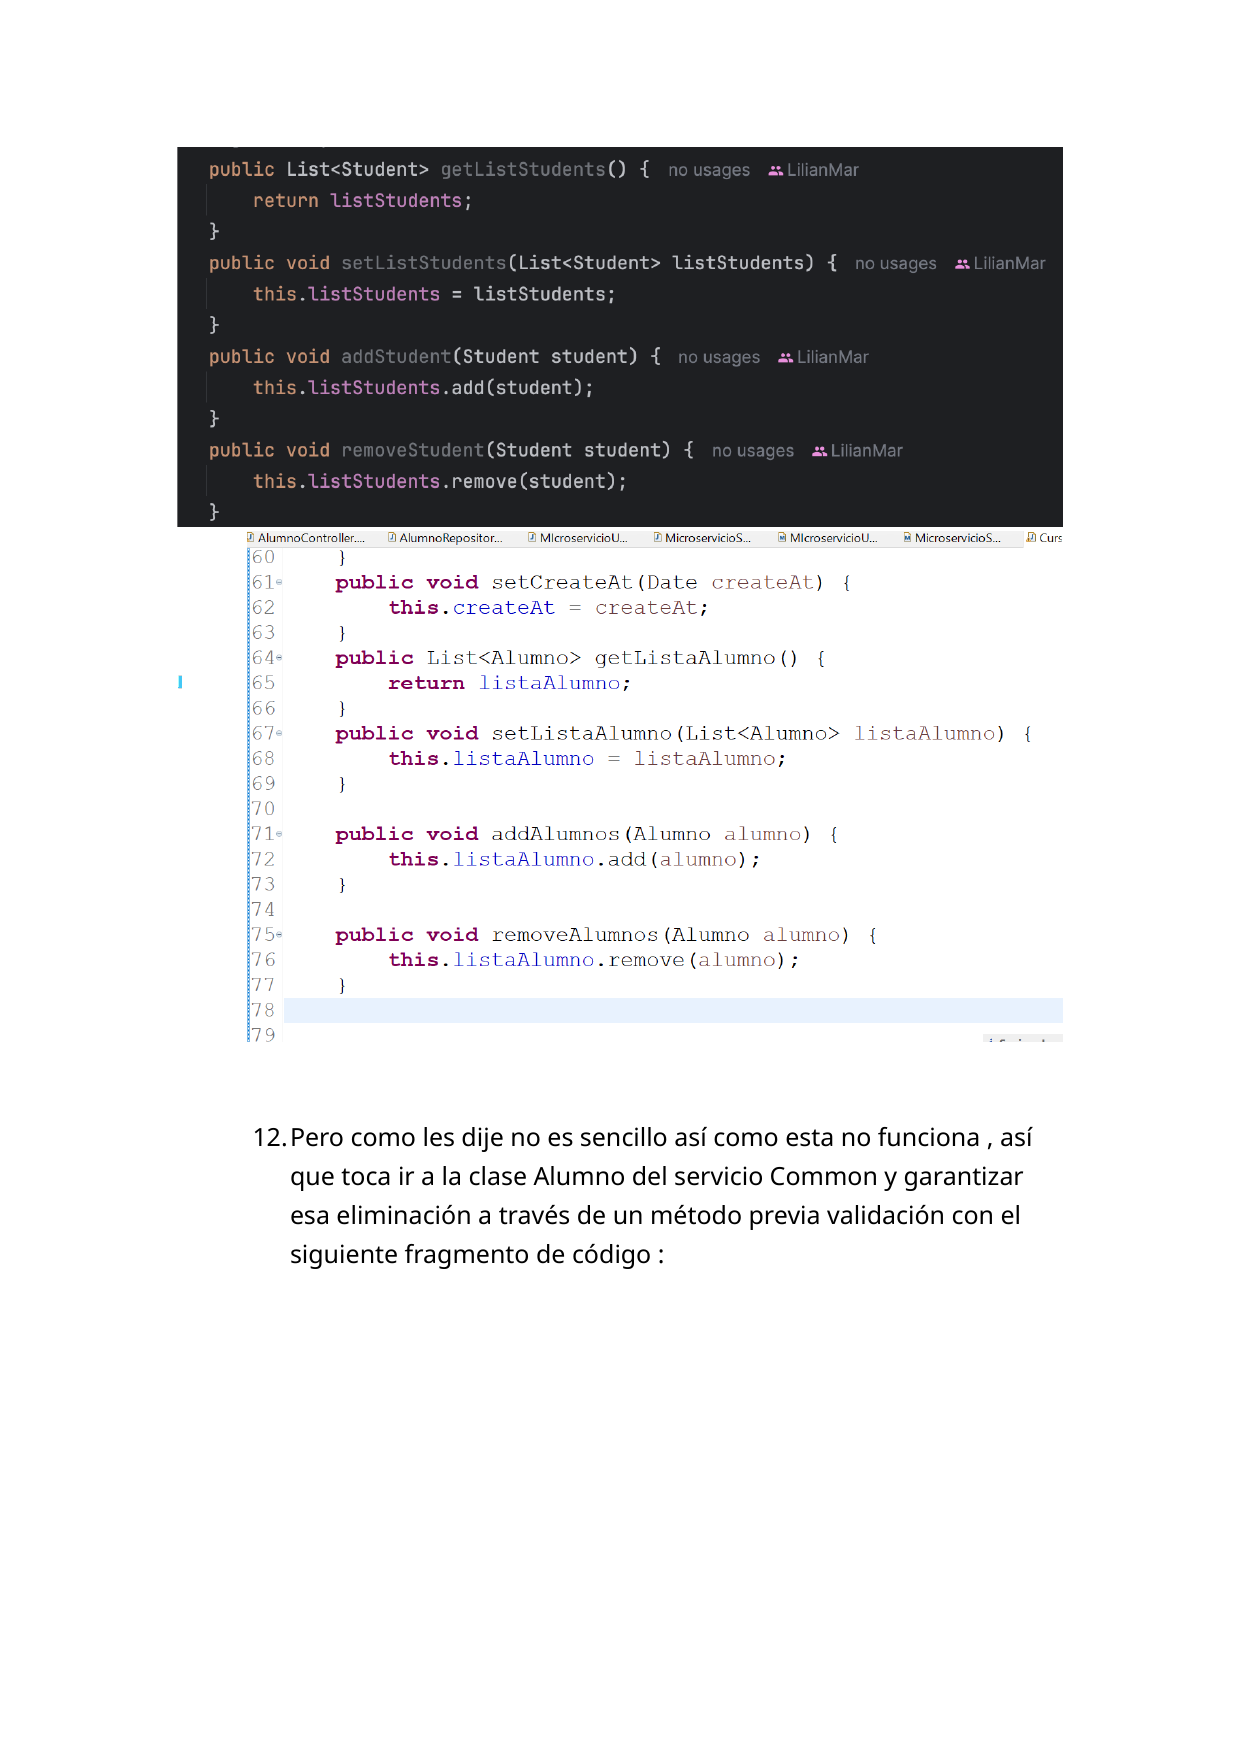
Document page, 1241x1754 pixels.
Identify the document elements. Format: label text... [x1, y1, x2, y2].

picture [177, 531, 1063, 1042]
picture [177, 147, 1063, 527]
list Pero como les dije no es sencillo así como esta no funciona , así que toca ir a la clase Alumno del servicio Common y garantizar esa eliminación a través de un método previa validación con el siguiente fragmento de código : [252, 1119, 1063, 1271]
